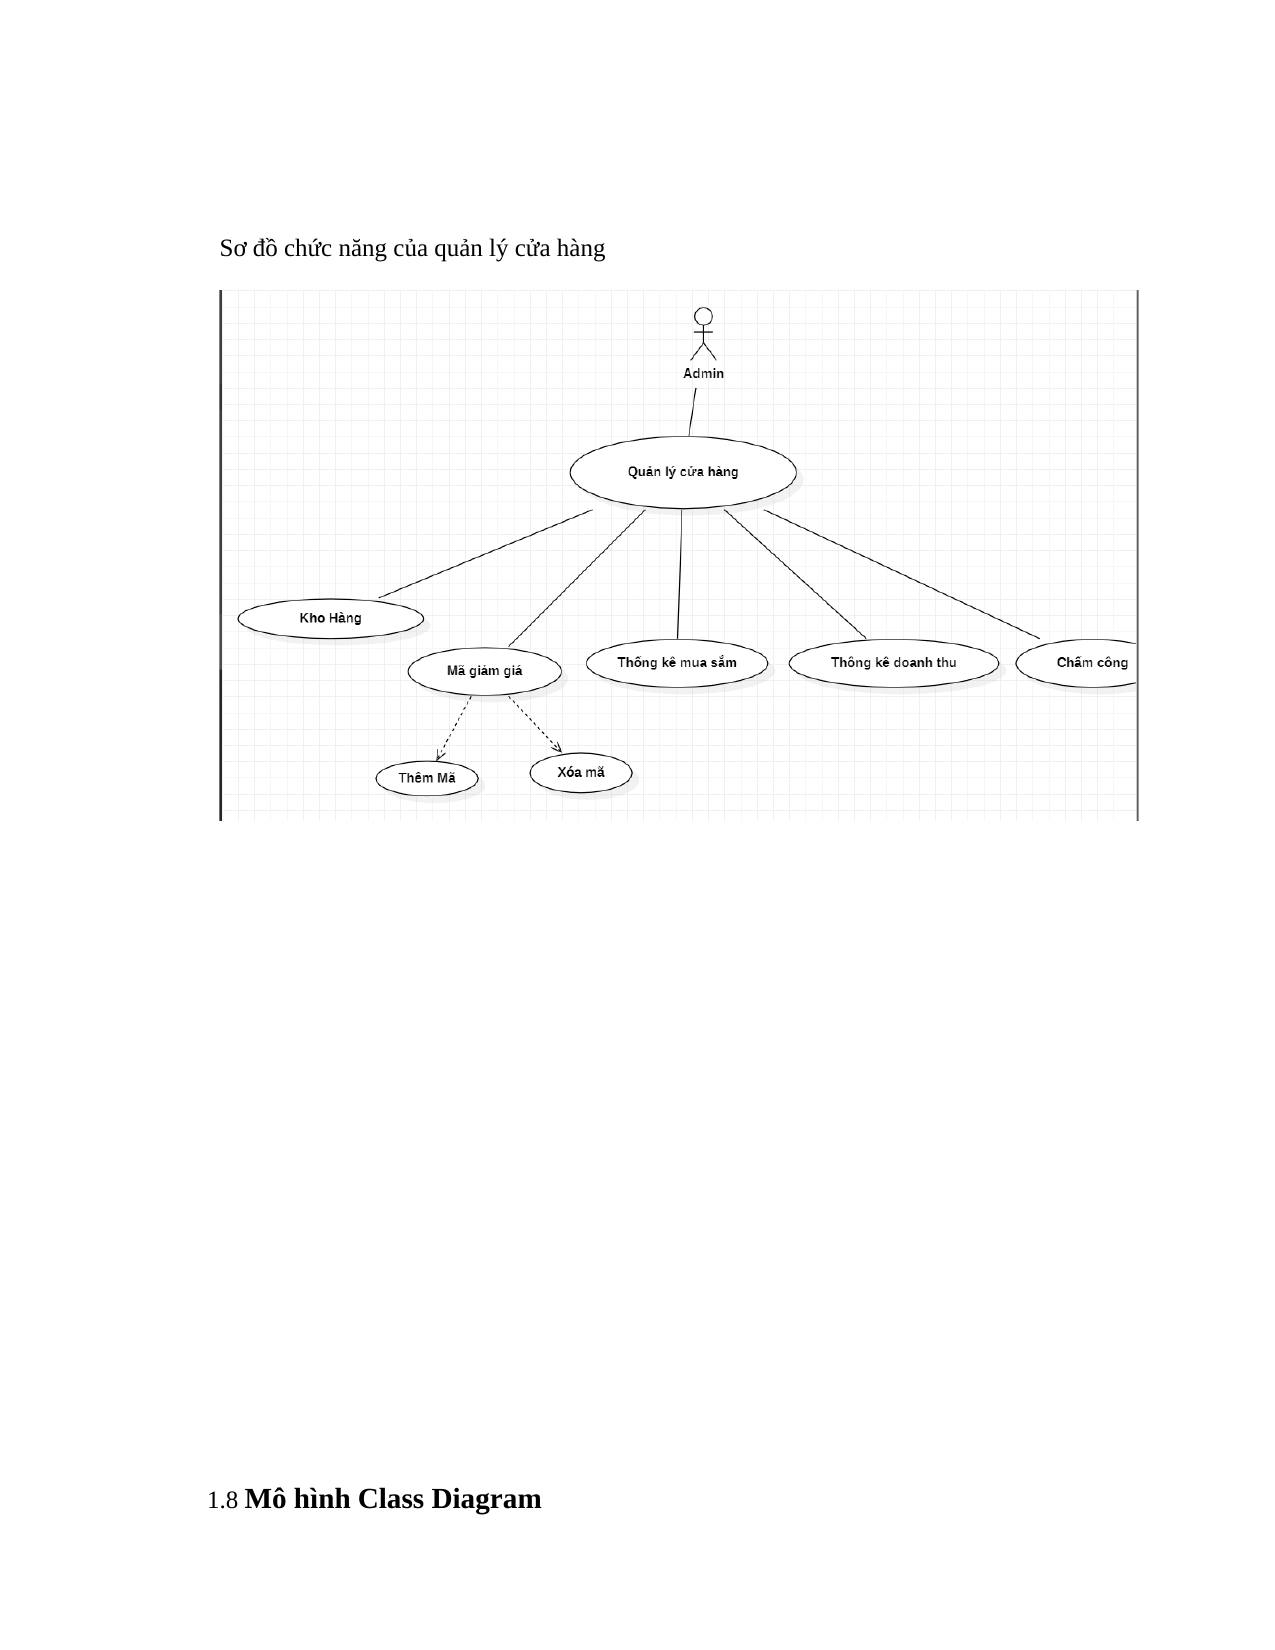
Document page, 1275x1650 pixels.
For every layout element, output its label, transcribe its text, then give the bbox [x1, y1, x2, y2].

text 1.8 Mô hình Class Diagram [207, 1482, 1127, 1515]
text Sơ đồ chức năng của quản lý cửa hàng [207, 233, 1127, 262]
picture [219, 290, 1139, 821]
